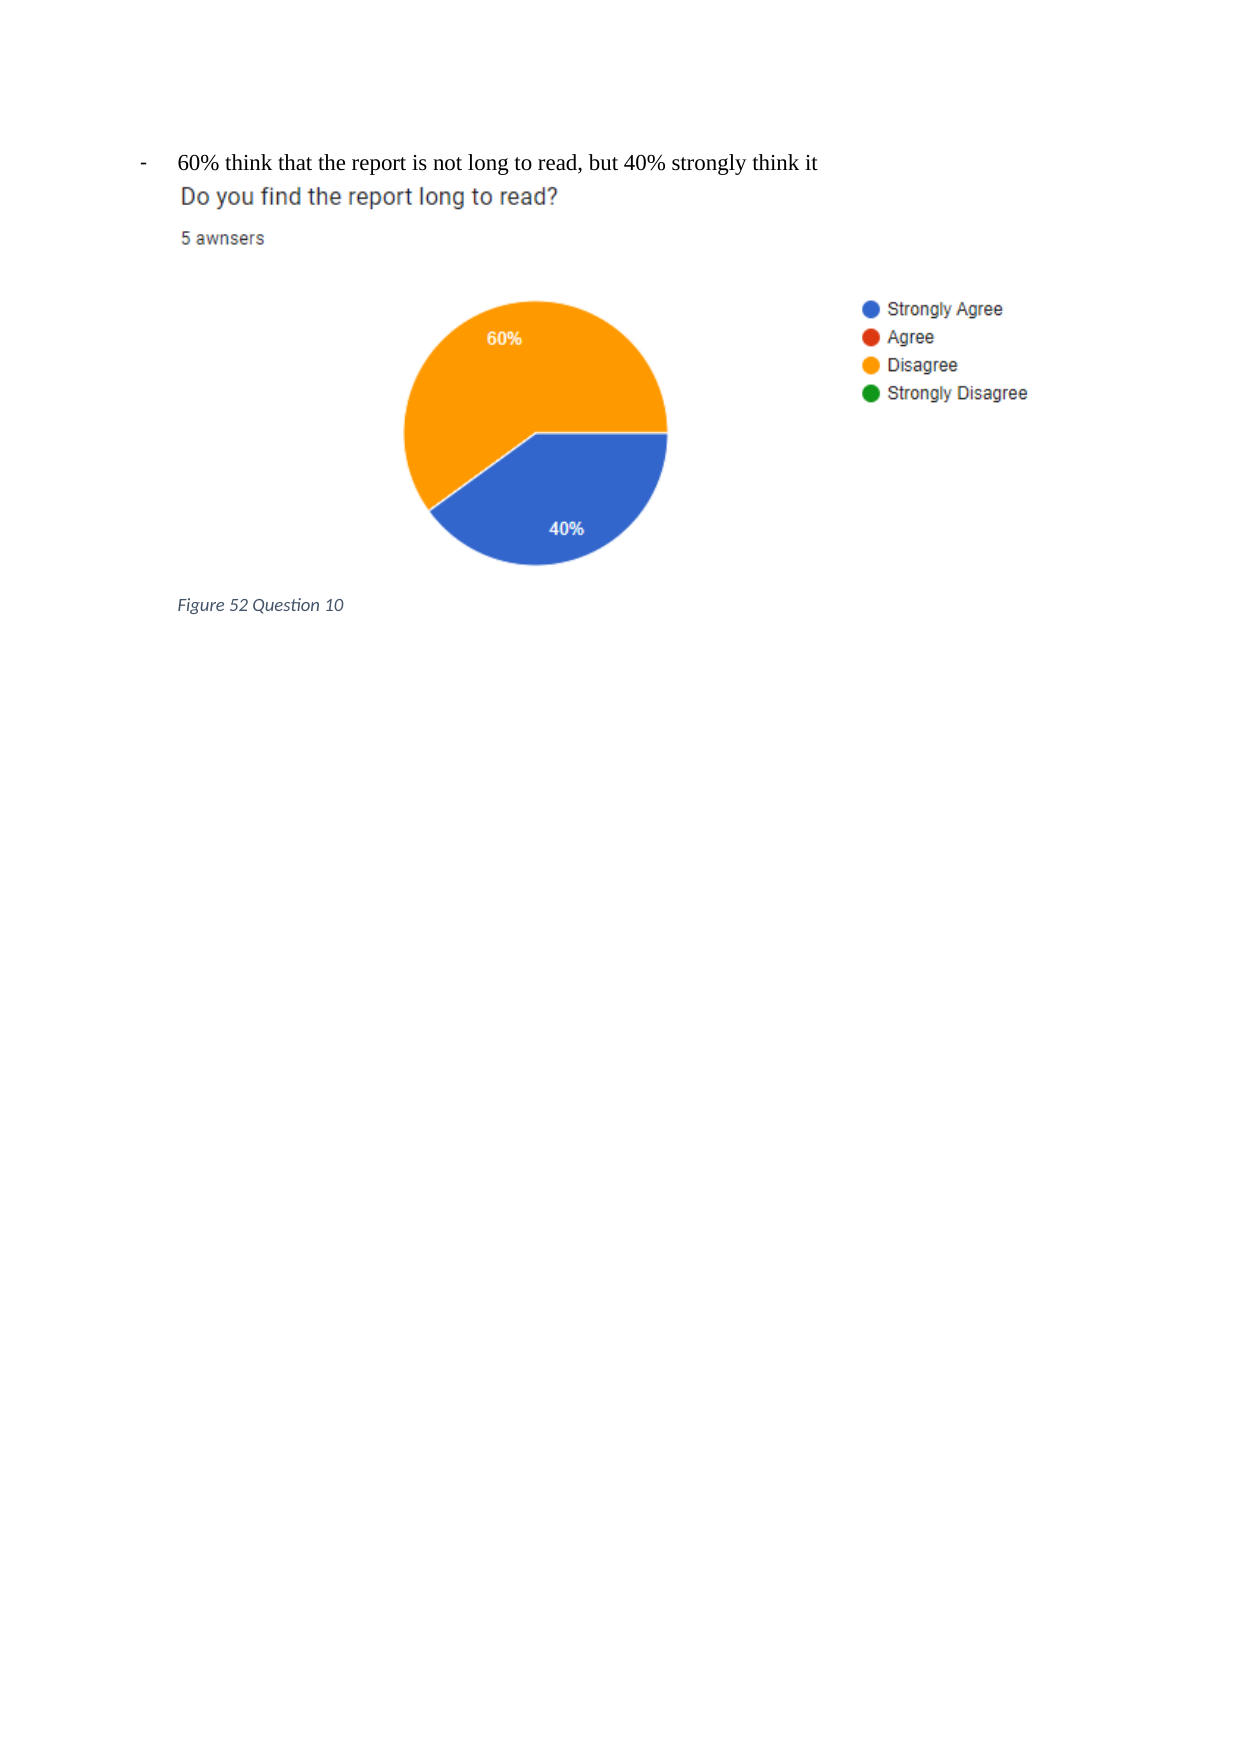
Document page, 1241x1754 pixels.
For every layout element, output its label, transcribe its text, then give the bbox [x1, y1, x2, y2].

picture [177, 177, 1063, 575]
text Figure 52 Question 10 [177, 593, 1063, 616]
